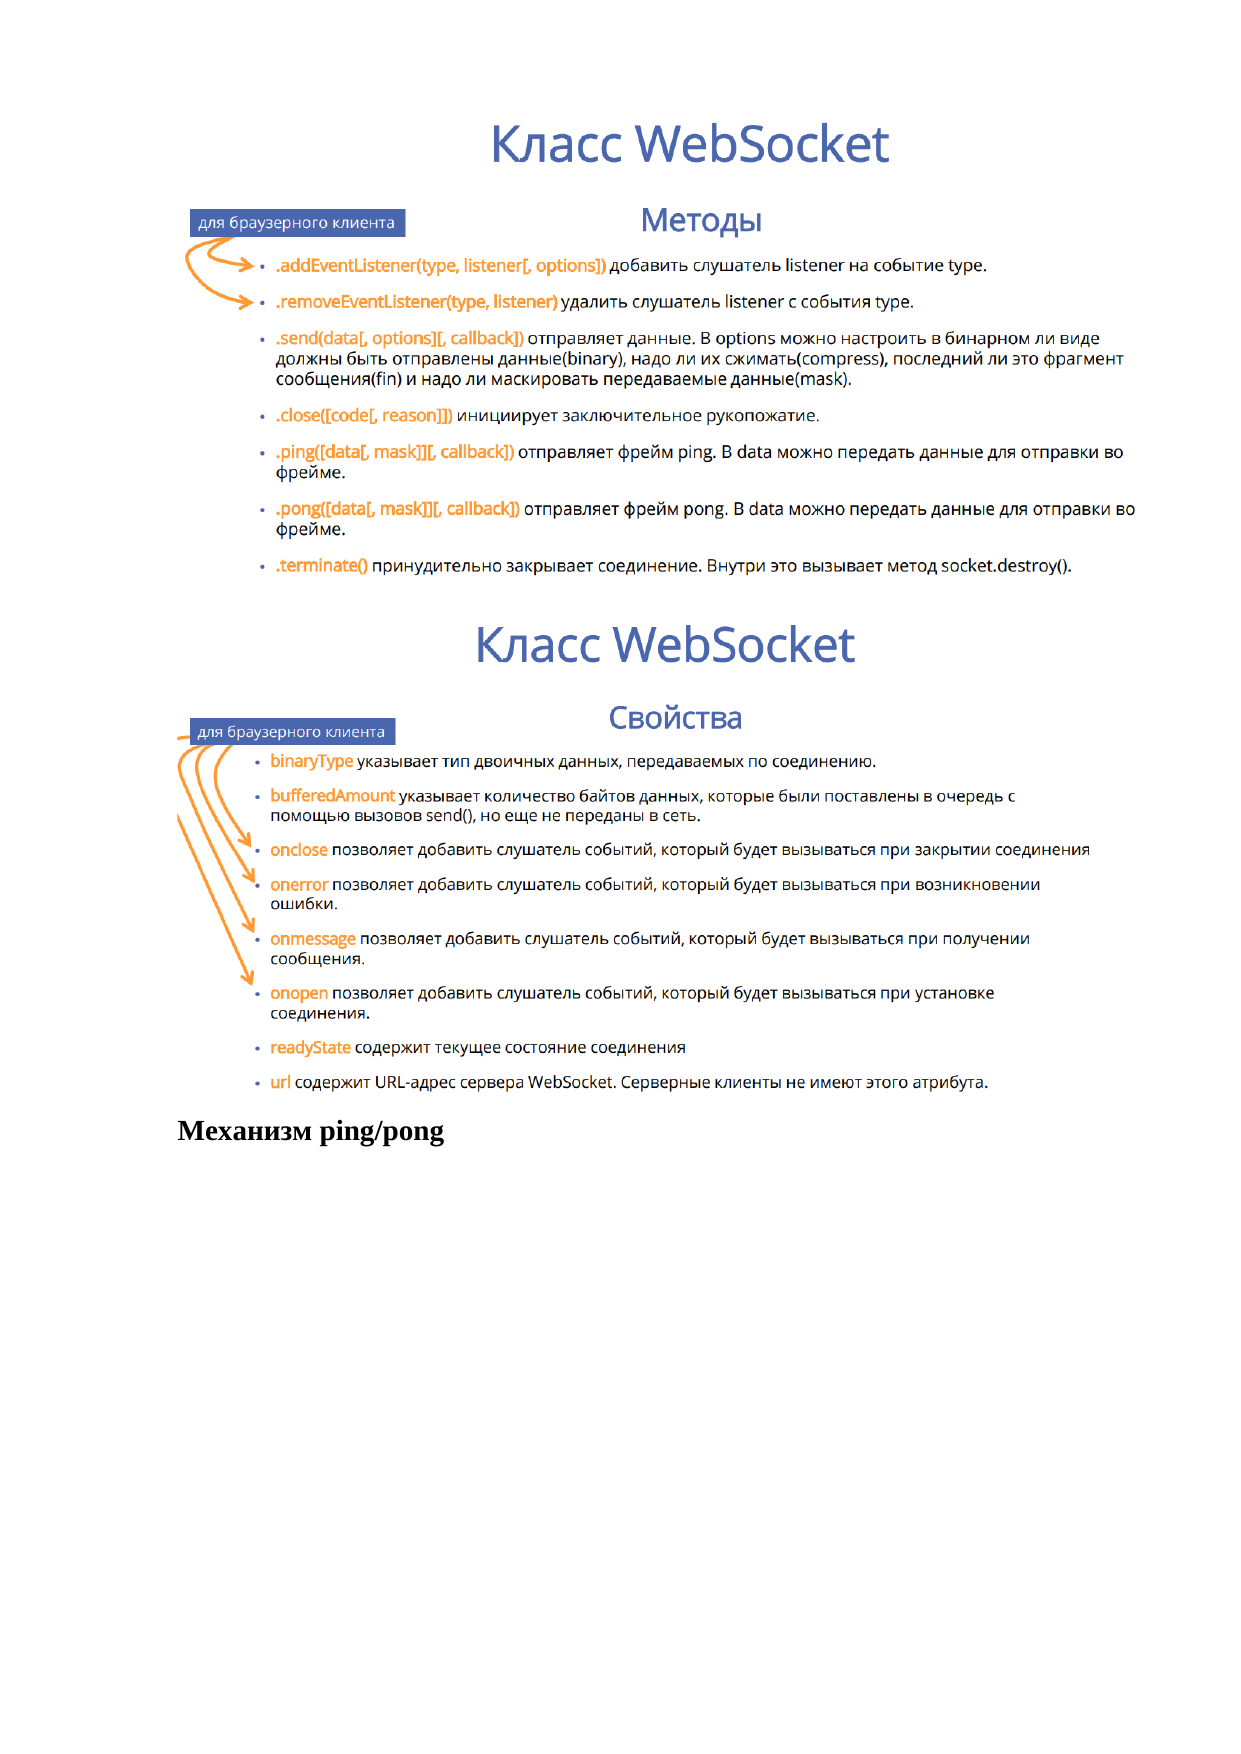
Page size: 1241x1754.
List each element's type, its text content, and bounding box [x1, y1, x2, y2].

picture [177, 605, 1152, 1094]
text Механизм ping/pong [177, 1113, 1152, 1146]
picture [177, 118, 1152, 603]
